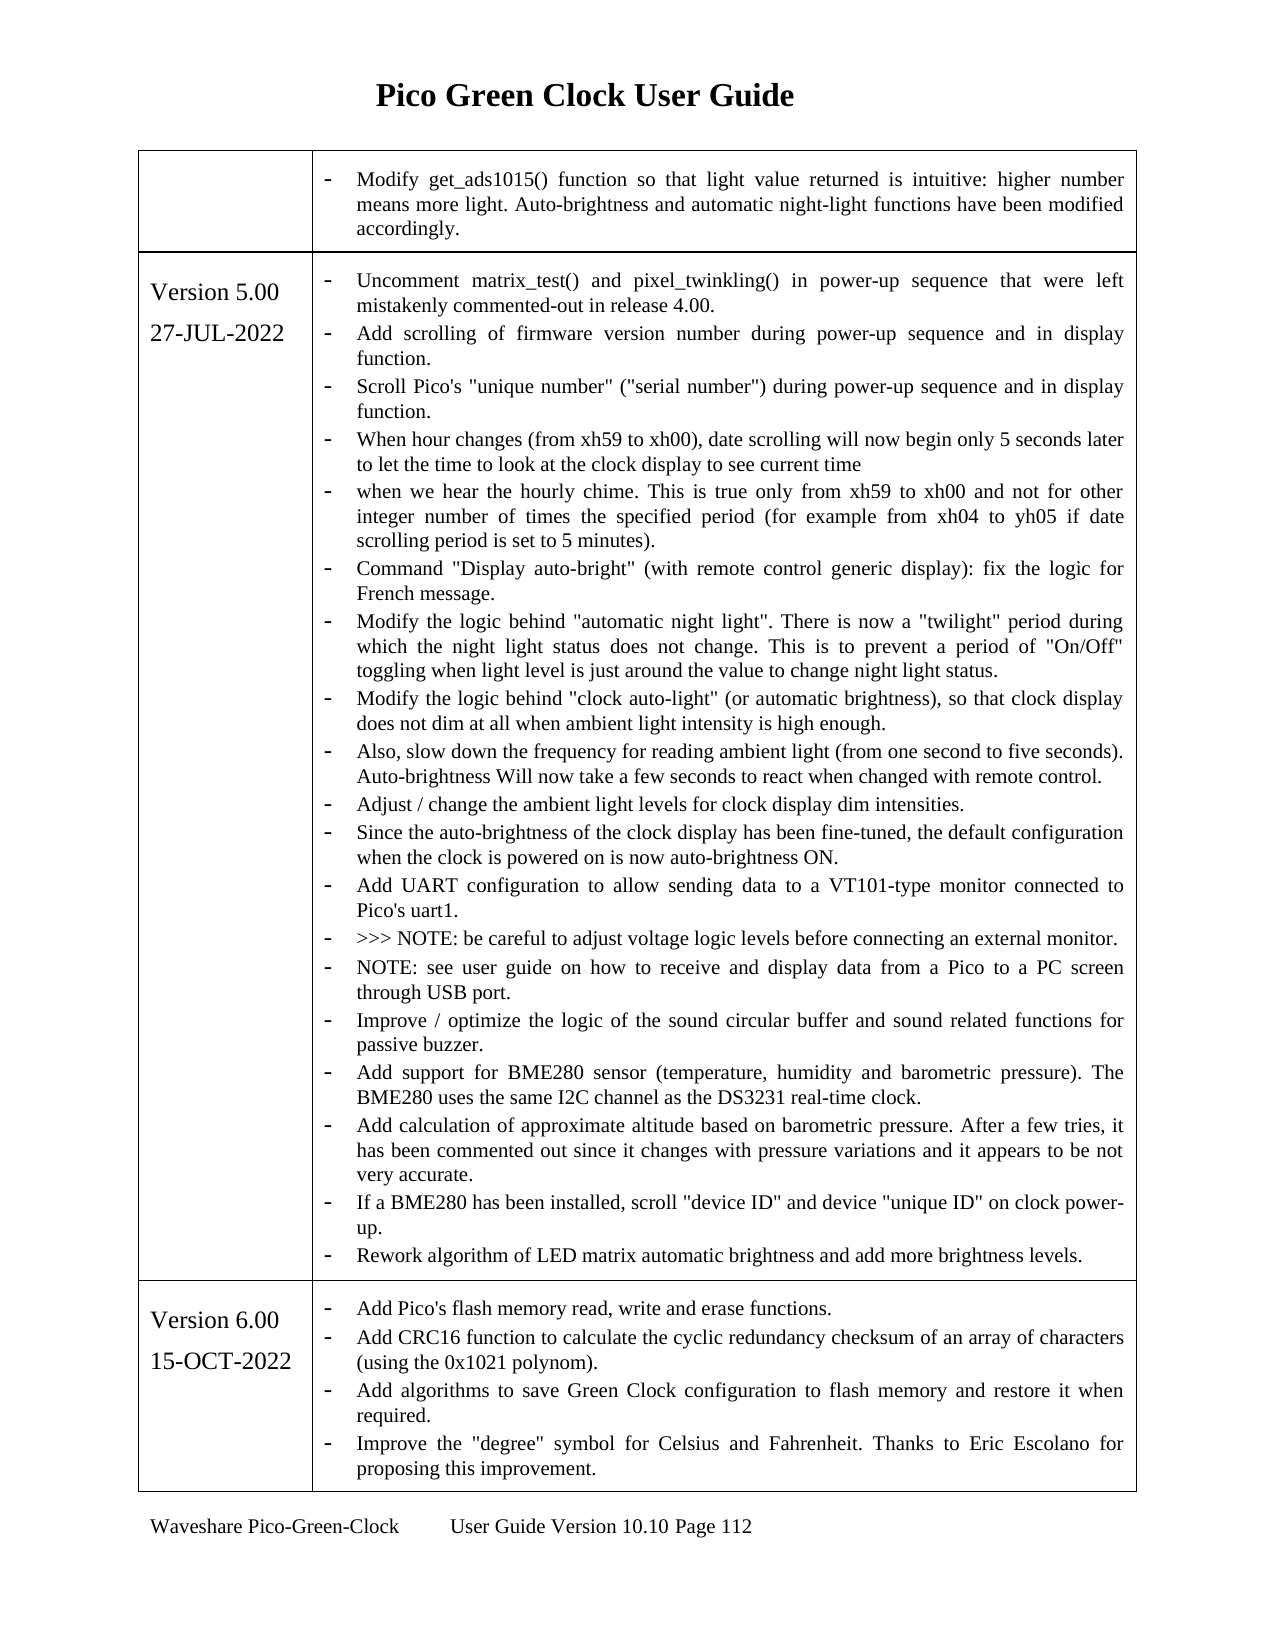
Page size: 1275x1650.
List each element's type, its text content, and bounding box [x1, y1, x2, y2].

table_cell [313, 1281, 1136, 1491]
table_cell Version 5.00 27-JUL-2022 [139, 253, 312, 1279]
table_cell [139, 1281, 312, 1491]
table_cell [139, 151, 312, 251]
table_cell Uncomment matrix_test() and pixel_twinkling() in power-up sequence that were left mistakenly commented-out in release 4.00. Add scrolling of firmware version number during power-up sequence and in display function. Scroll Pico's "unique number" ("serial number") during power-up sequence and in display function. When hour changes (from xh59 to xh00), date scrolling will now begin only 5 seconds later to let the time to look at the clock display to see current time when we hear the hourly chime. This is true only from xh59 to xh00 and not for other integer number of times the specified period (for example from xh04 to yh05 if date scrolling period is set to 5 minutes). Command "Display auto-bright" (with remote control generic display): fix the logic for French message. Modify the logic behind "automatic night light". There is now a "twilight" period during which the night light status does not change. This is to prevent a period of "On/Off" toggling when light level is just around the value to change night light status. Modify the logic behind "clock auto-light" (or automatic brightness), so that clock display does not dim at all when ambient light intensity is high enough. Also, slow down the frequency for reading ambient light (from one second to five seconds). Auto-brightness Will now take a few seconds to react when changed with remote control. Adjust / change the ambient light levels for clock display dim intensities. Since the auto-brightness of the clock display has been fine-tuned, the default configuration when the clock is powered on is now auto-brightness ON. Add UART configuration to allow sending data to a VT101-type monitor connected to Pico's uart1. >>> NOTE: be careful to adjust voltage logic levels before connecting an external monitor. NOTE: see user guide on how to receive and display data from a Pico to a PC screen through USB port. Improve / optimize the logic of the sound circular buffer and sound related functions for passive buzzer. Add support for BME280 sensor (temperature, humidity and barometric pressure). The BME280 uses the same I2C channel as the DS3231 real-time clock. Add calculation of approximate altitude based on barometric pressure. After a few tries, it has been commented out since it changes with pressure variations and it appears to be not very accurate. If a BME280 has been installed, scroll "device ID" and device "unique ID" on clock power-up. Rework algorithm of LED matrix automatic brightness and add more brightness levels. [313, 253, 1136, 1279]
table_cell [313, 151, 1136, 251]
